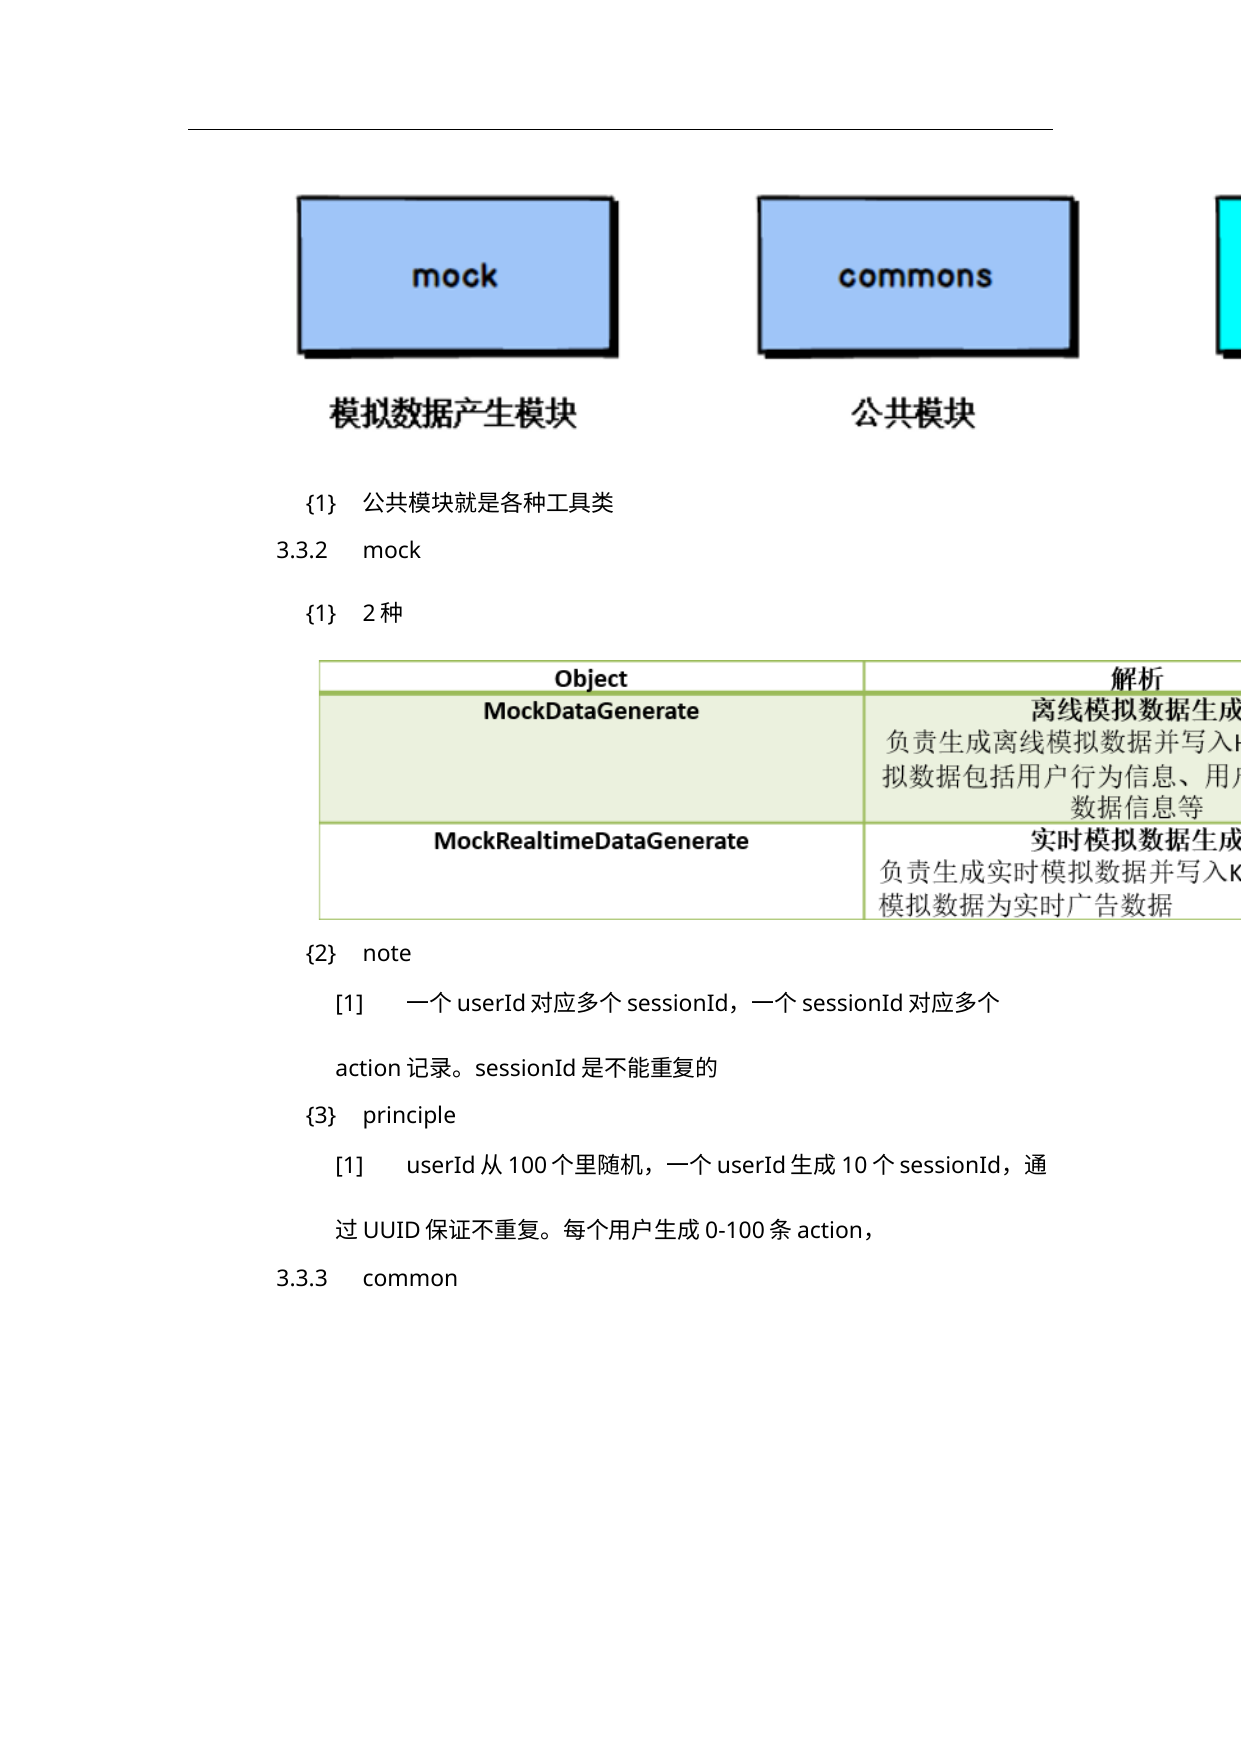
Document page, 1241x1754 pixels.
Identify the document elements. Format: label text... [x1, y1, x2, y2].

subtitle principle [306, 1099, 1053, 1131]
subtitle 公共模块就是各种工具类 [306, 469, 1053, 534]
subtitle 2种 [306, 579, 1053, 644]
subtitle 一个userId对应多个sessionId，一个sessionId对应多个action记录。sessionId是不能重复的 [335, 969, 1053, 1099]
picture [318, 660, 1241, 920]
subtitle note [306, 936, 1053, 969]
subtitle mock [276, 534, 1053, 566]
subtitle common [276, 1261, 1053, 1294]
subtitle userId从100个里随机，一个userId生成10个sessionId，通过UUID保证不重复。每个用户生成0-100条action， [335, 1131, 1053, 1261]
picture [275, 173, 1241, 439]
